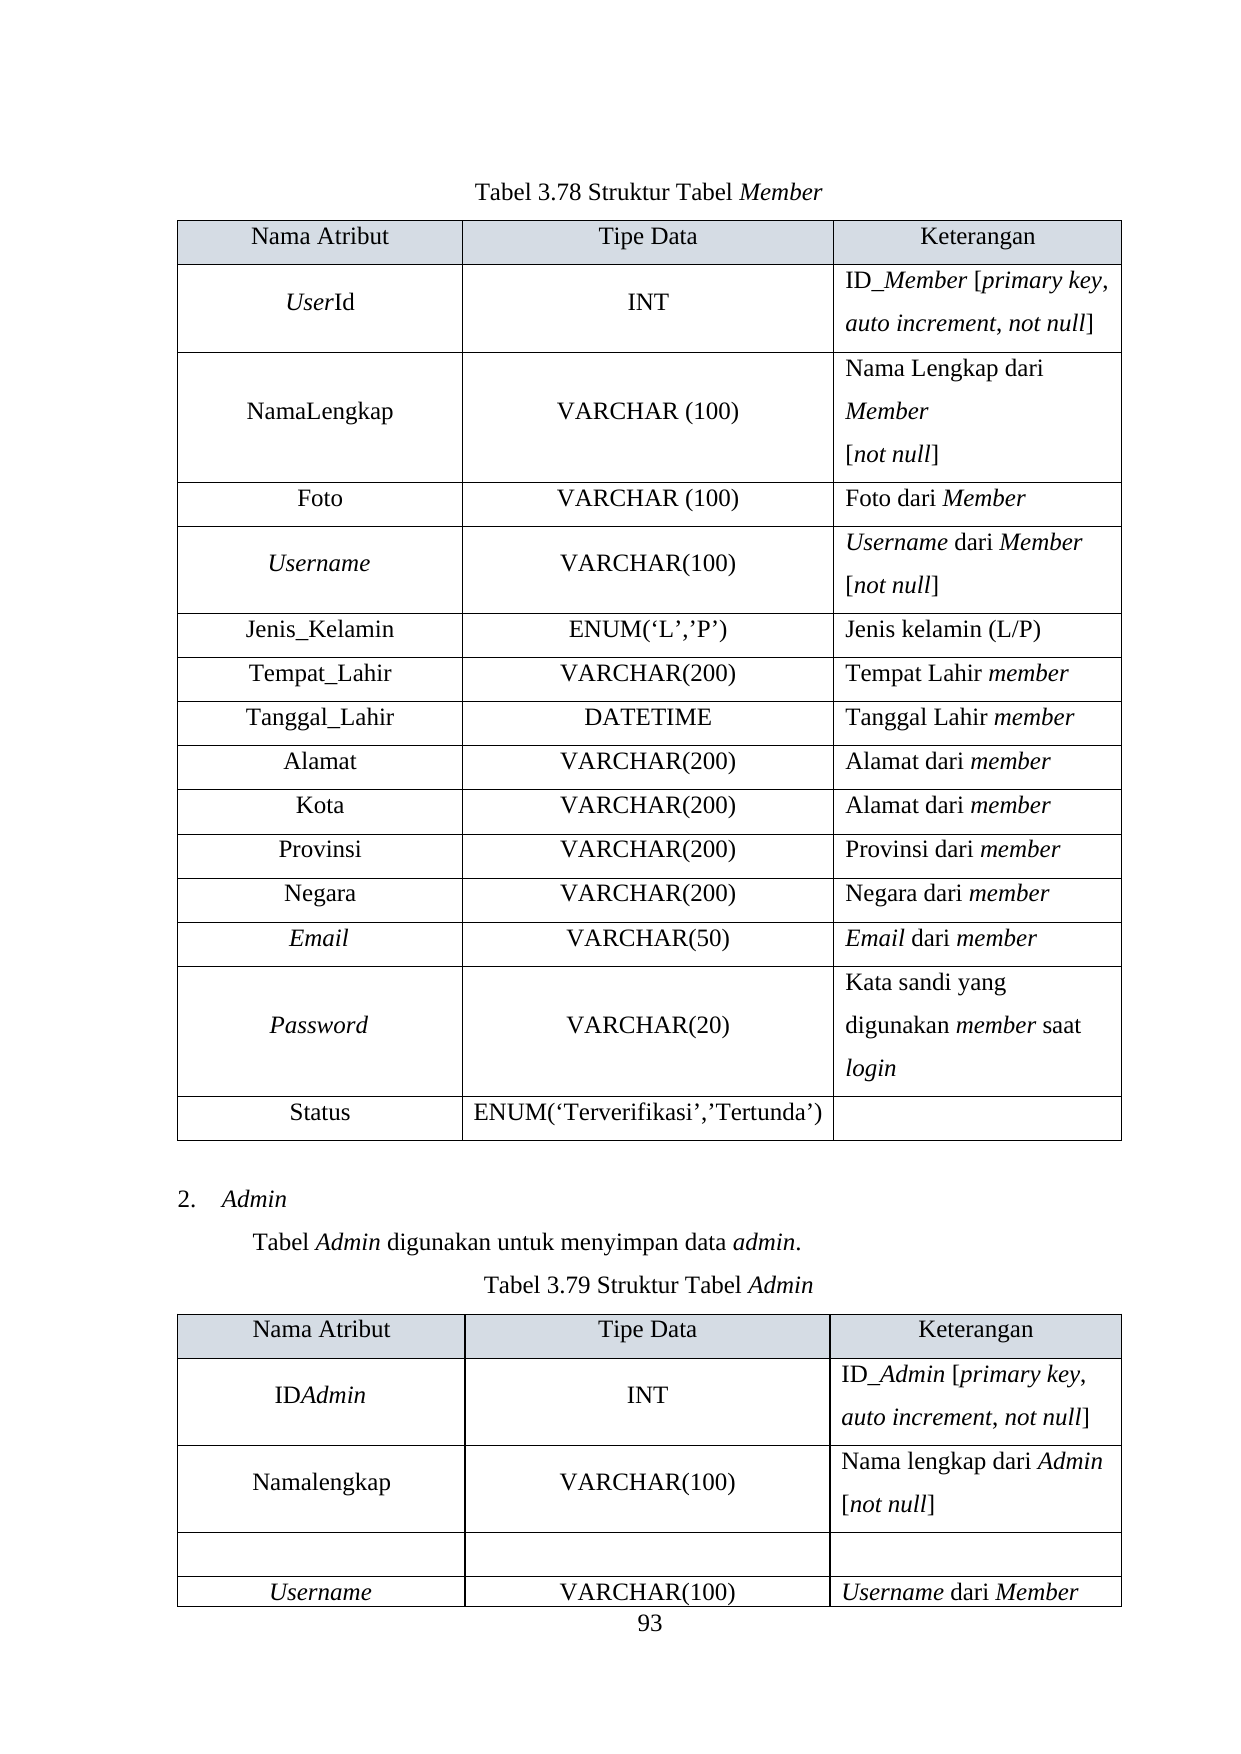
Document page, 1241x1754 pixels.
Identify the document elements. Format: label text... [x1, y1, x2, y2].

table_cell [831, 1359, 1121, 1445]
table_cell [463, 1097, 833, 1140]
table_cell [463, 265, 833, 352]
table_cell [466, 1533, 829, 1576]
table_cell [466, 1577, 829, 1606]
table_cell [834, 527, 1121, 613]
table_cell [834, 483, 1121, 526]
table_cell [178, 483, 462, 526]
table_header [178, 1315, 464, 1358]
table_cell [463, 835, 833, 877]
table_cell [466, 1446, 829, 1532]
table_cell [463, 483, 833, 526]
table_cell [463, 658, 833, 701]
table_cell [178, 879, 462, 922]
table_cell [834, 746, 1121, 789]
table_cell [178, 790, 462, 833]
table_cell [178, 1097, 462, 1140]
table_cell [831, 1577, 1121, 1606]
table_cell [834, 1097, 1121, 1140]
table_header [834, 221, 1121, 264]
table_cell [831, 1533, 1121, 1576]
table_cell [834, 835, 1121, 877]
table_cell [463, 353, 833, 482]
list Admin [177, 1184, 1122, 1213]
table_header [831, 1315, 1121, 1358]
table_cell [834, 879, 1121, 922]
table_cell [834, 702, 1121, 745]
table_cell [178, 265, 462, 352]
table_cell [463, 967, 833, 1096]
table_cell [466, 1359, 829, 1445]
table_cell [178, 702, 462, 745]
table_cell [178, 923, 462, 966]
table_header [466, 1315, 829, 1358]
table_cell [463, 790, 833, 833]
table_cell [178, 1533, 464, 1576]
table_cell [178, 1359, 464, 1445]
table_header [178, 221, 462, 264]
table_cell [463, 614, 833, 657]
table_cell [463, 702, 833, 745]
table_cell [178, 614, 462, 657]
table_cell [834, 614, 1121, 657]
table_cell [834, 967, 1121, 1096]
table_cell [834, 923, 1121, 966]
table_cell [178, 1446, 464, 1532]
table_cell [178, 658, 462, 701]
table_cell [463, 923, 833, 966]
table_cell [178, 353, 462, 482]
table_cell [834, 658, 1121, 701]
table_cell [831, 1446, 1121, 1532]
text Tabel Admin digunakan untuk menyimpan data admin. [177, 1227, 1122, 1256]
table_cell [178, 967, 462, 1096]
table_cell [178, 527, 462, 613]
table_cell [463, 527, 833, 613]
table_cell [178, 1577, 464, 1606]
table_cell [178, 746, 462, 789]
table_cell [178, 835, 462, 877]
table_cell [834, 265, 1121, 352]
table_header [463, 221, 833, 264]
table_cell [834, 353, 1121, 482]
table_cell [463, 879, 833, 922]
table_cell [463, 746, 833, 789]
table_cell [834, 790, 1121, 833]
